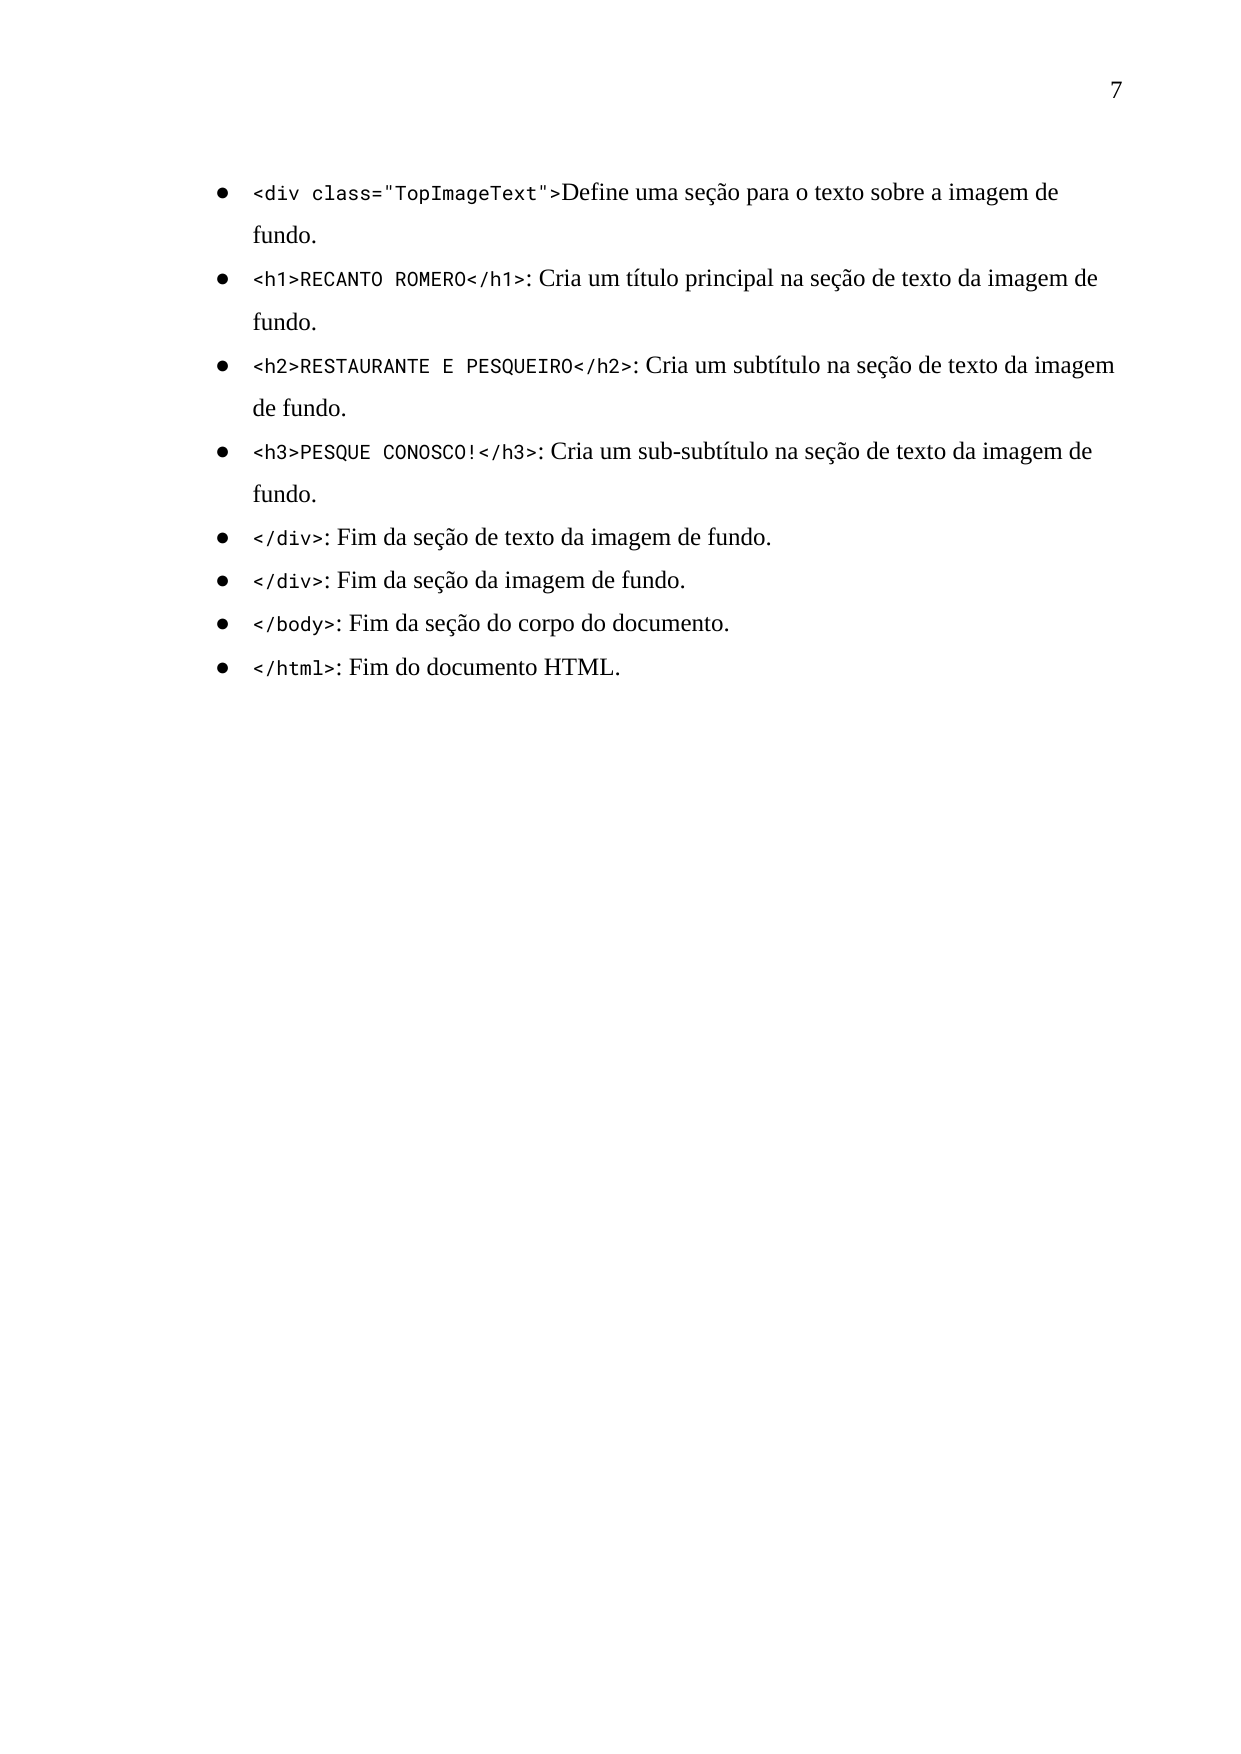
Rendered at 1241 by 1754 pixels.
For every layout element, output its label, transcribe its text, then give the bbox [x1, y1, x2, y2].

list </body>: Fim da seção do corpo do documento. [215, 608, 1122, 637]
list </html>: Fim do documento HTML. [215, 652, 1122, 680]
list <div class="TopImageText">Define uma seção para o texto sobre a imagem de fundo. [215, 177, 1122, 249]
list </div>: Fim da seção da imagem de fundo. [215, 565, 1122, 594]
list </div>: Fim da seção de texto da imagem de fundo. [215, 522, 1122, 551]
list <h3>PESQUE CONOSCO!</h3>: Cria um sub-subtítulo na seção de texto da imagem de fundo. [215, 436, 1122, 508]
list <h1>RECANTO ROMERO</h1>: Cria um título principal na seção de texto da imagem de fundo. [215, 263, 1122, 335]
list <h2>RESTAURANTE E PESQUEIRO</h2>: Cria um subtítulo na seção de texto da imagem de fundo. [215, 350, 1122, 422]
